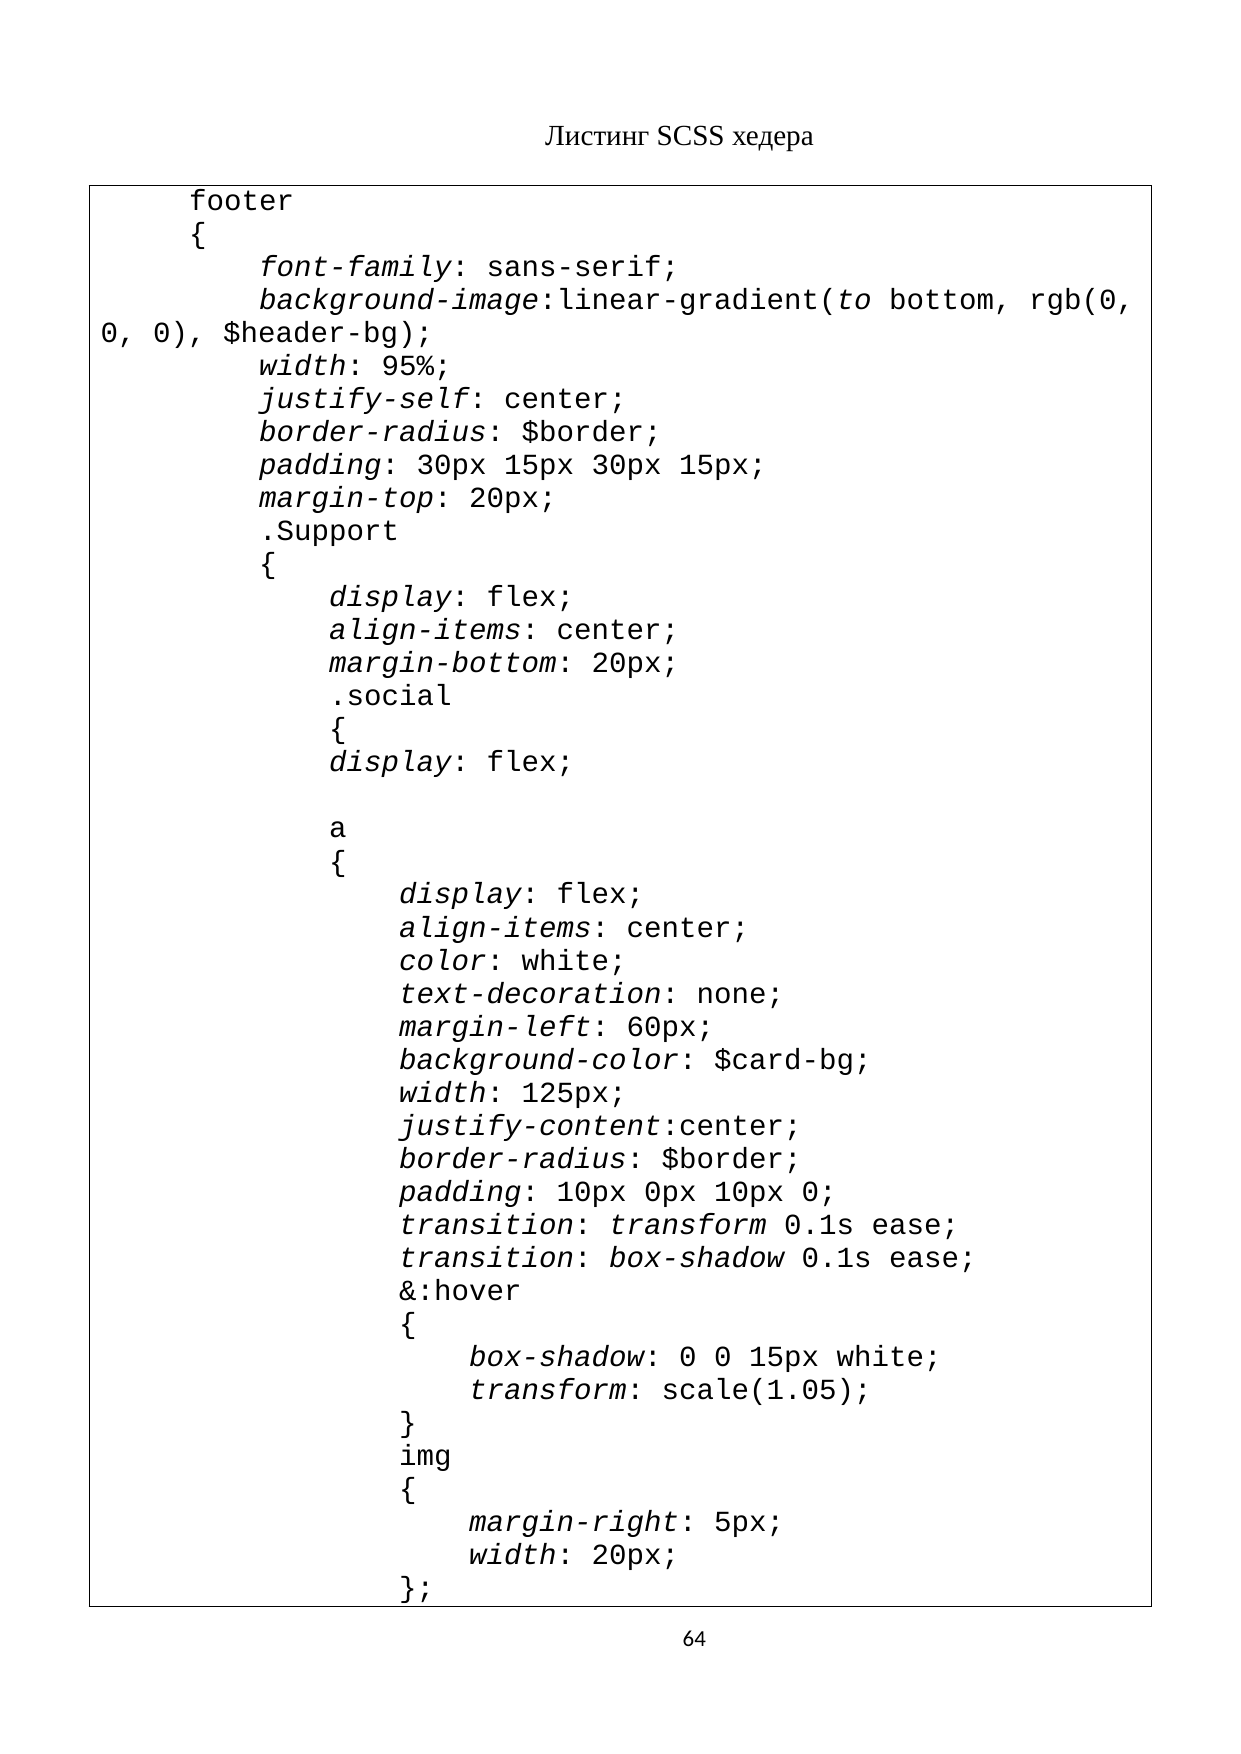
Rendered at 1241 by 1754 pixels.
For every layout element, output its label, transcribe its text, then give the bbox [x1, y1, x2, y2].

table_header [90, 186, 1151, 1606]
text Листинг SCSS хедера [88, 118, 1181, 152]
